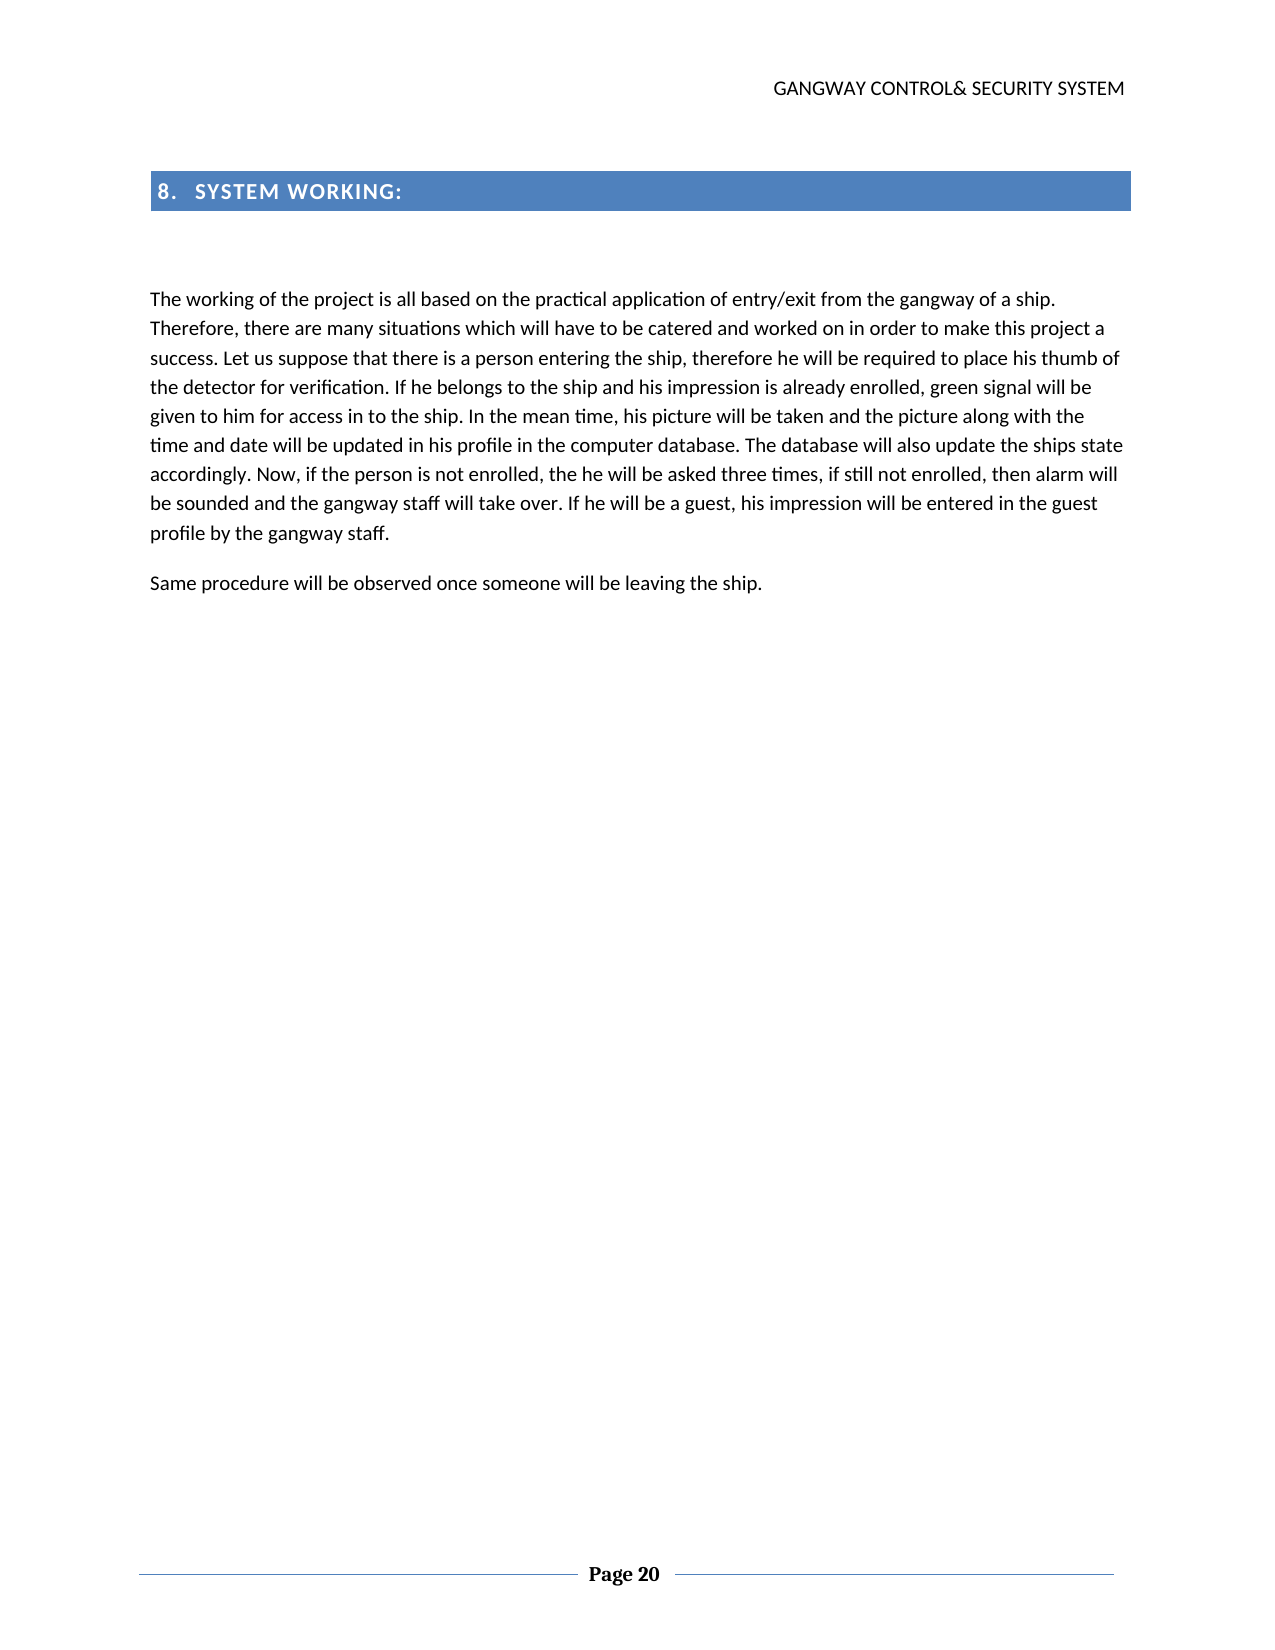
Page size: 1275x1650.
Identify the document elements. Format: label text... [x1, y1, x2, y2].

text Same procedure will be observed once someone will be leaving the ship. [150, 570, 1125, 595]
text The working of the project is all based on the practical application of entry/exit from the gangway of a ship. Therefore, there are many situations which will have to be catered and worked on in order to make this project a success. Let us suppose that there is a person entering the ship, therefore he will be required to place his thumb of the detector for verification. If he belongs to the ship and his impression is already enrolled, green signal will be given to him for access in to the ship. In the mean time, his picture will be taken and the picture along with the time and date will be updated in his profile in the computer database. The database will also update the ships state accordingly. Now, if the person is not enrolled, the he will be asked three times, if still not enrolled, then alarm will be sounded and the gangway staff will take over. If he will be a guest, his impression will be entered in the guest profile by the gangway staff. [150, 286, 1125, 545]
subtitle System Working: [158, 177, 1125, 205]
